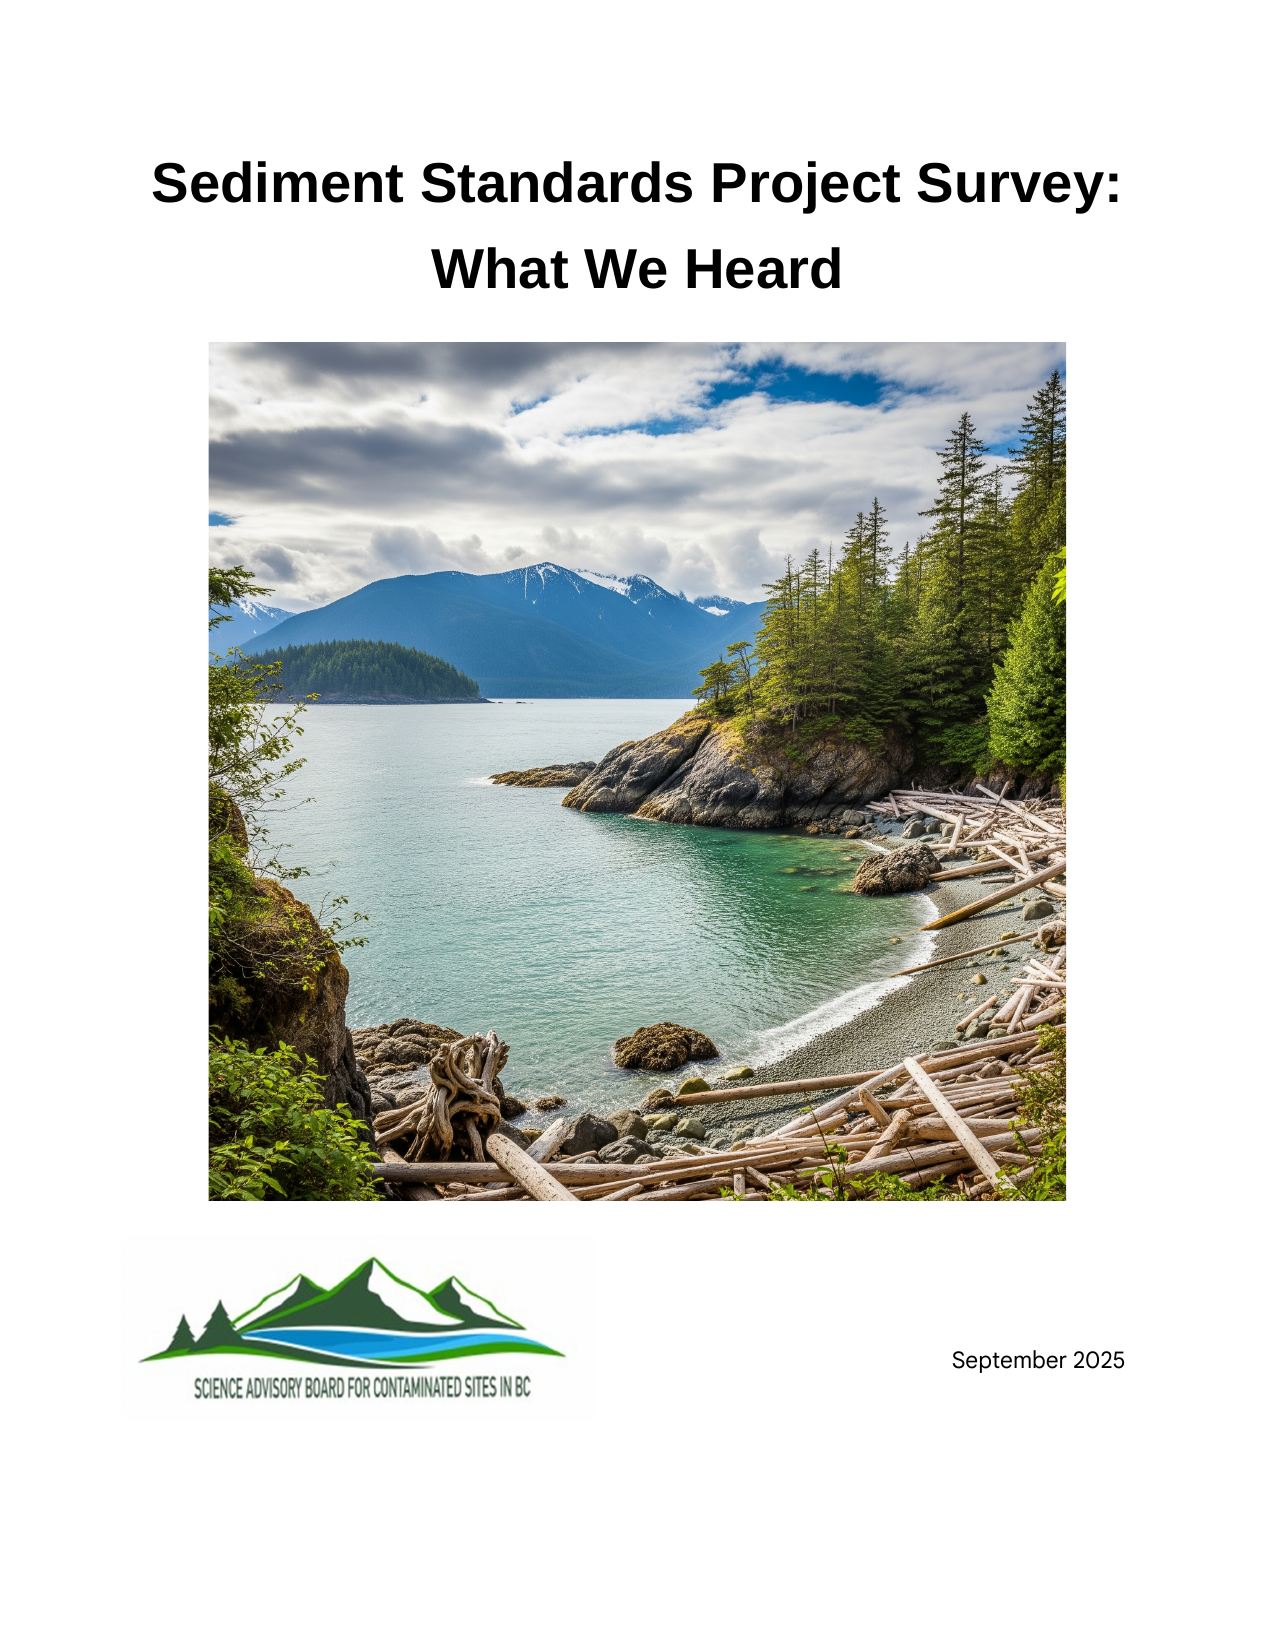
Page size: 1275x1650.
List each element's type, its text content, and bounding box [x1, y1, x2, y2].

title Sediment Standards Project Survey: [150, 150, 1125, 215]
text September 2025 [597, 1346, 1125, 1375]
picture [121, 1235, 597, 1421]
picture [208, 342, 1067, 1201]
title What We Heard [150, 236, 1125, 301]
